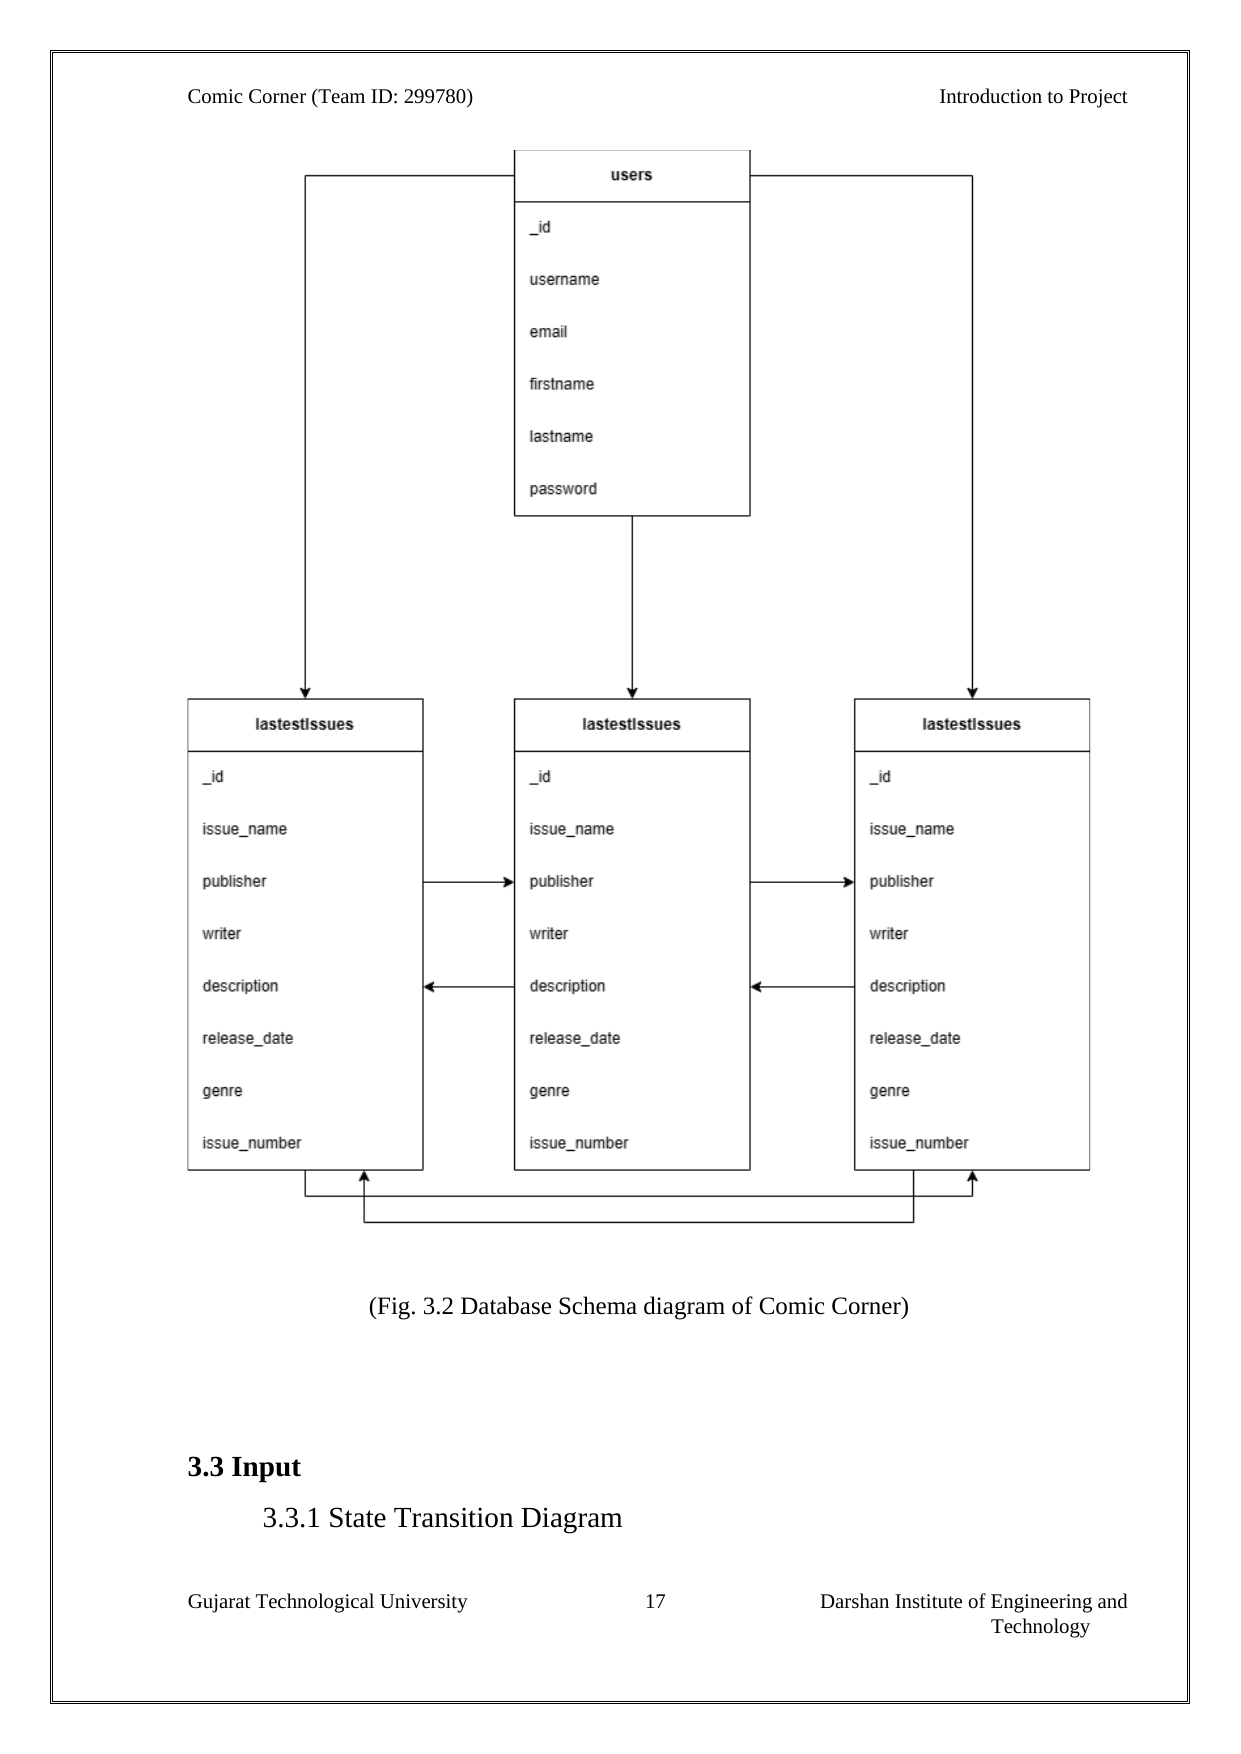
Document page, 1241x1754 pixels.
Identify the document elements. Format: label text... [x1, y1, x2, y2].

text 3.3.1 State Transition Diagram [187, 1500, 1090, 1533]
text 3.3 Input [187, 1449, 1090, 1483]
picture [187, 150, 1091, 1235]
text (Fig. 3.2 Database Schema diagram of Comic Corner) [187, 1291, 1090, 1320]
